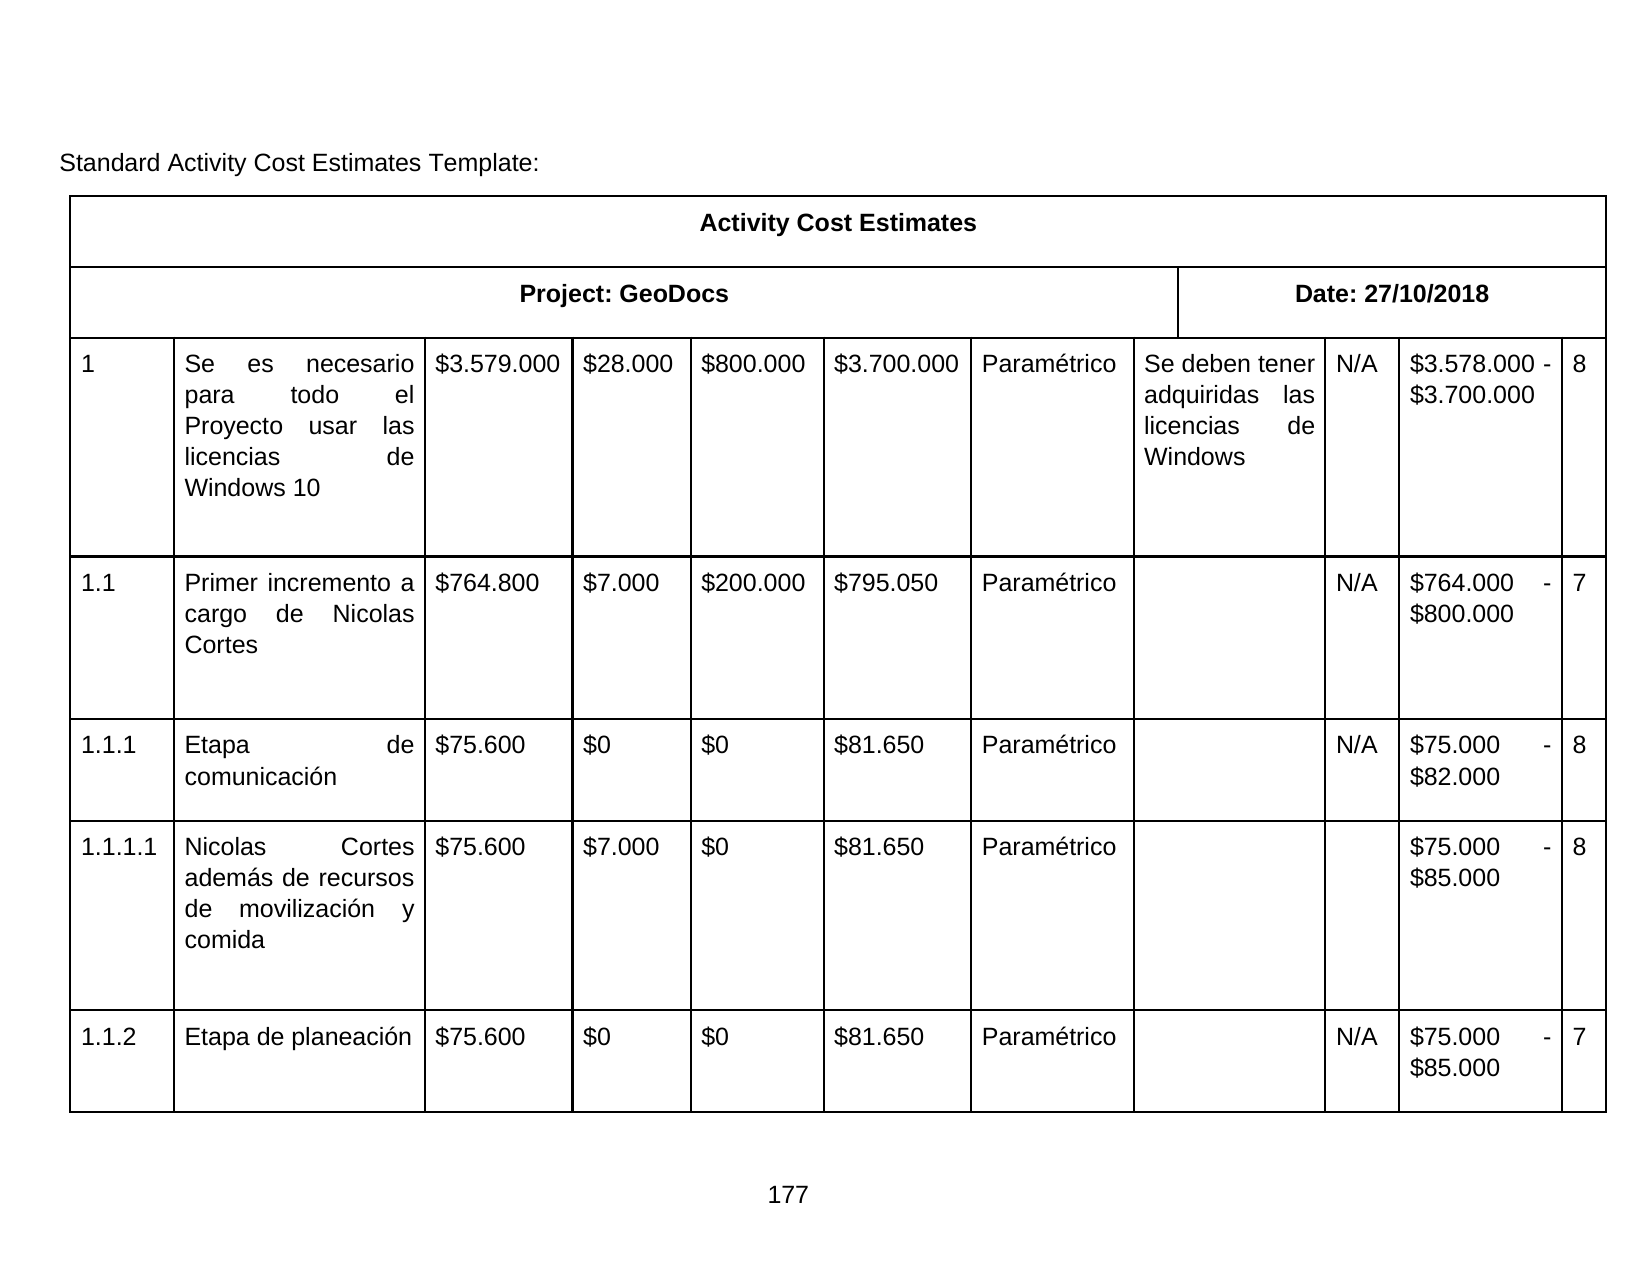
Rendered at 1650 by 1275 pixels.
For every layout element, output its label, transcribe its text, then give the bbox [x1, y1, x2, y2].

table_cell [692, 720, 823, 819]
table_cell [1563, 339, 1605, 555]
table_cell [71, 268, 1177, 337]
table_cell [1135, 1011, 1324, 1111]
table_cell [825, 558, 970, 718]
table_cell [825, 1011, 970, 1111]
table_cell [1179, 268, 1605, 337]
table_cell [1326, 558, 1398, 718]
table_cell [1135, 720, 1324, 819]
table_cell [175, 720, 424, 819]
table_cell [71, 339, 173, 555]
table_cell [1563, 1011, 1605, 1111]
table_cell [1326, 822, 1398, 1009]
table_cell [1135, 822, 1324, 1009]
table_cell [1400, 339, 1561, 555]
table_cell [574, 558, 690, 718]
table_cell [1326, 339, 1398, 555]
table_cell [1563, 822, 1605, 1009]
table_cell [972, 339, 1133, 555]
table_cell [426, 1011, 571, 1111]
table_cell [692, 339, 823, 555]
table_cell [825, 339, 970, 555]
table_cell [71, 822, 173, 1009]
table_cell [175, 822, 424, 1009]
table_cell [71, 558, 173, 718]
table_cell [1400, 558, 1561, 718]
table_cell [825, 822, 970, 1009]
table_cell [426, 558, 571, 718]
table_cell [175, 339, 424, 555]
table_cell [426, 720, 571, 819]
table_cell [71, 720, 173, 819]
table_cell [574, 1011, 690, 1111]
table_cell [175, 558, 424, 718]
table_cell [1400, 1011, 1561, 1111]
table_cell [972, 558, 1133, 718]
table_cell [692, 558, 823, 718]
text Standard Activity Cost Estimates Template: [59, 148, 1517, 176]
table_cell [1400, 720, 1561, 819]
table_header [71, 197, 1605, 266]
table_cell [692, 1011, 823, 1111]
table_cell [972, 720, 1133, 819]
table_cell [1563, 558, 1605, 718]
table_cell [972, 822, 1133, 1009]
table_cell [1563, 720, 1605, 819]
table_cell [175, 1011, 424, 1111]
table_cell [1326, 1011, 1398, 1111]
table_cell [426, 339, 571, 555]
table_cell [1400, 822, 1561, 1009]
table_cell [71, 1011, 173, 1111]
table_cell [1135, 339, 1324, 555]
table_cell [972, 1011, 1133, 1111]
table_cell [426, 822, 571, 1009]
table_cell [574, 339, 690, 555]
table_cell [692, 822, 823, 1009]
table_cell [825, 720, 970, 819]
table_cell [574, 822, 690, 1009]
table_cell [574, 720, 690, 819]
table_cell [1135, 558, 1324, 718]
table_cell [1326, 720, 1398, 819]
